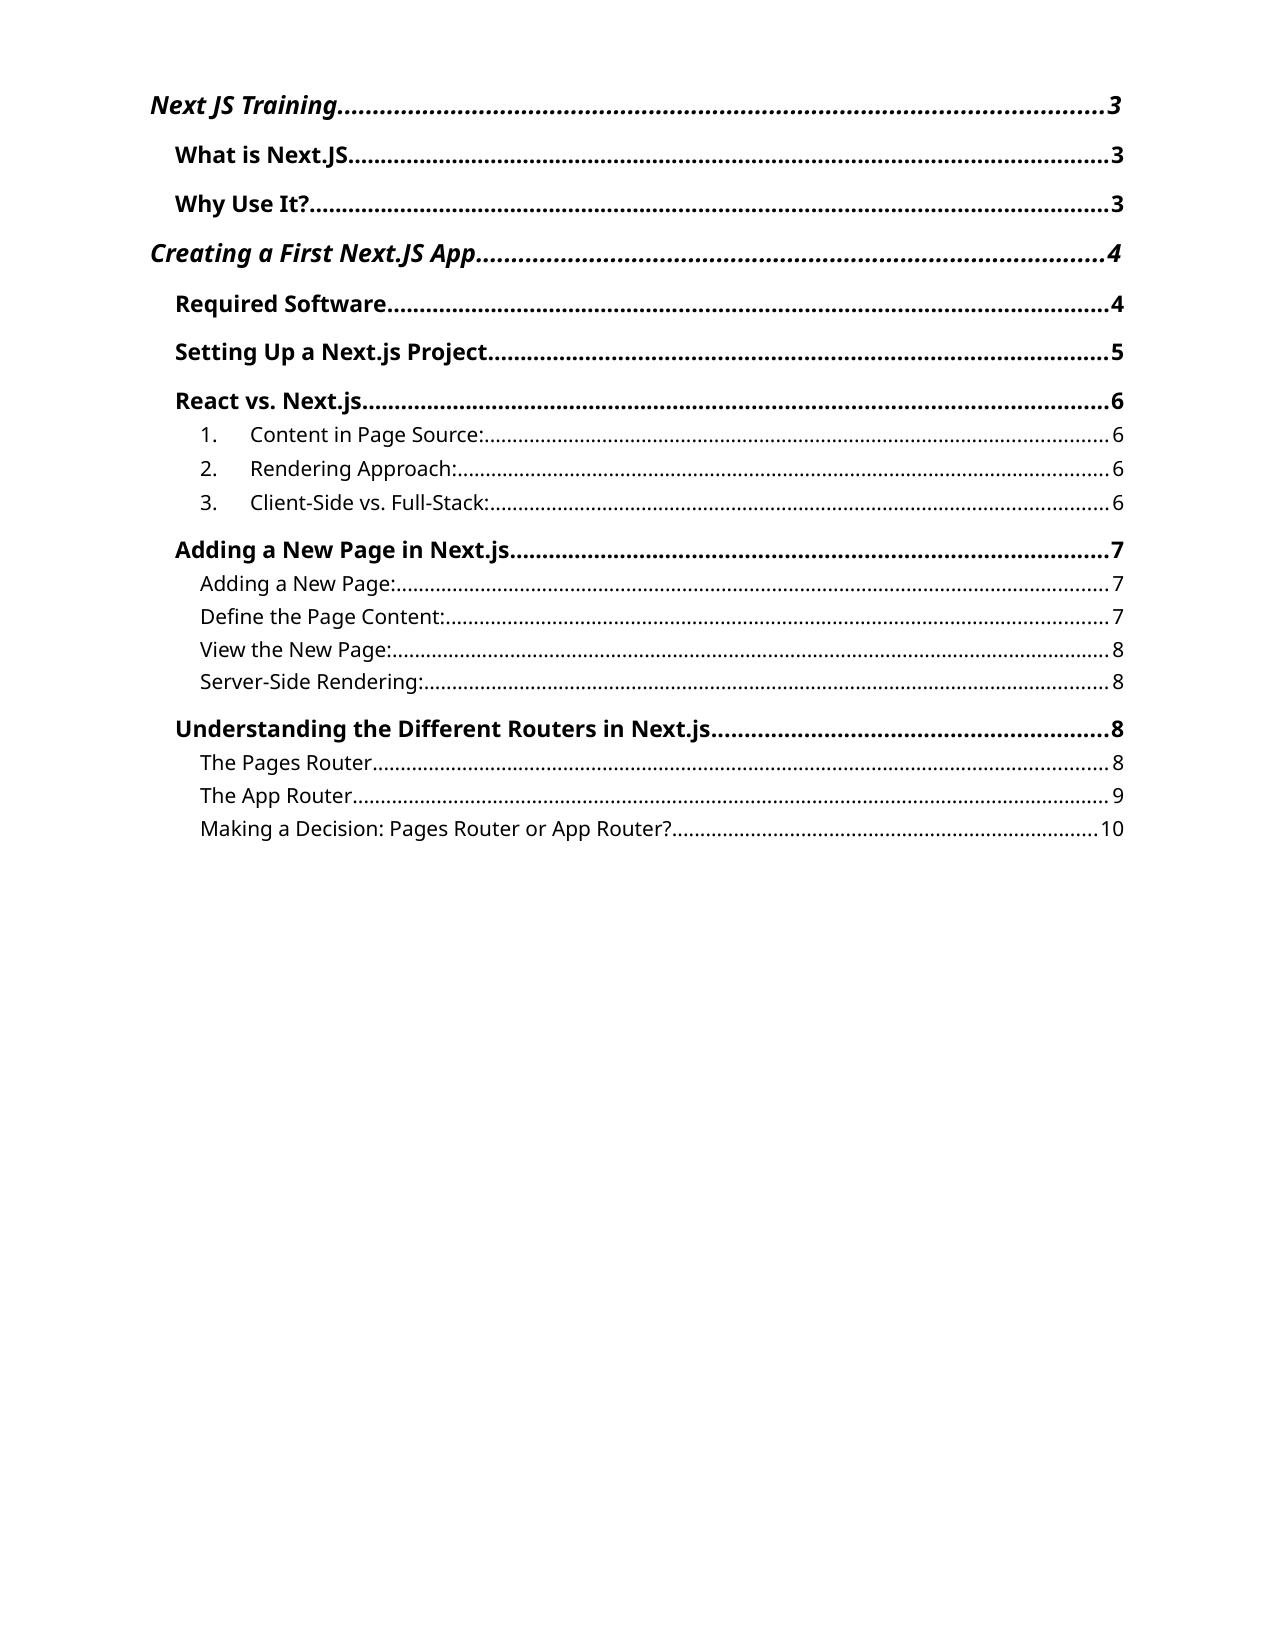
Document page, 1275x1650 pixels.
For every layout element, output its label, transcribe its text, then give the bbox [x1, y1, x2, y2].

text Required Software 4 [175, 288, 1125, 319]
text Adding a New Page: 7 [200, 569, 1125, 598]
text Setting Up a Next.js Project 5 [175, 336, 1125, 367]
text 3. Client-Side vs. Full-Stack: 6 [200, 488, 1125, 516]
text 1. Content in Page Source: 6 [200, 421, 1125, 449]
text What is Next.JS 3 [175, 139, 1125, 170]
text The App Router 9 [200, 781, 1125, 809]
text Define the Page Content: 7 [200, 602, 1125, 631]
text Creating a First Next.JS App 4 [150, 236, 1125, 270]
text View the New Page: 8 [200, 635, 1125, 663]
text Understanding the Different Routers in Next.js 8 [175, 712, 1125, 744]
text 2. Rendering Approach: 6 [200, 454, 1125, 482]
text React vs. Next.js 6 [175, 384, 1125, 416]
text Why Use It? 3 [175, 188, 1125, 219]
text Making a Decision: Pages Router or App Router? 10 [200, 814, 1125, 842]
text Server-Side Rendering: 8 [200, 667, 1125, 696]
text Next JS Training 3 [150, 87, 1125, 122]
text Adding a New Page in Next.js 7 [175, 534, 1125, 565]
text The Pages Router 8 [200, 748, 1125, 777]
